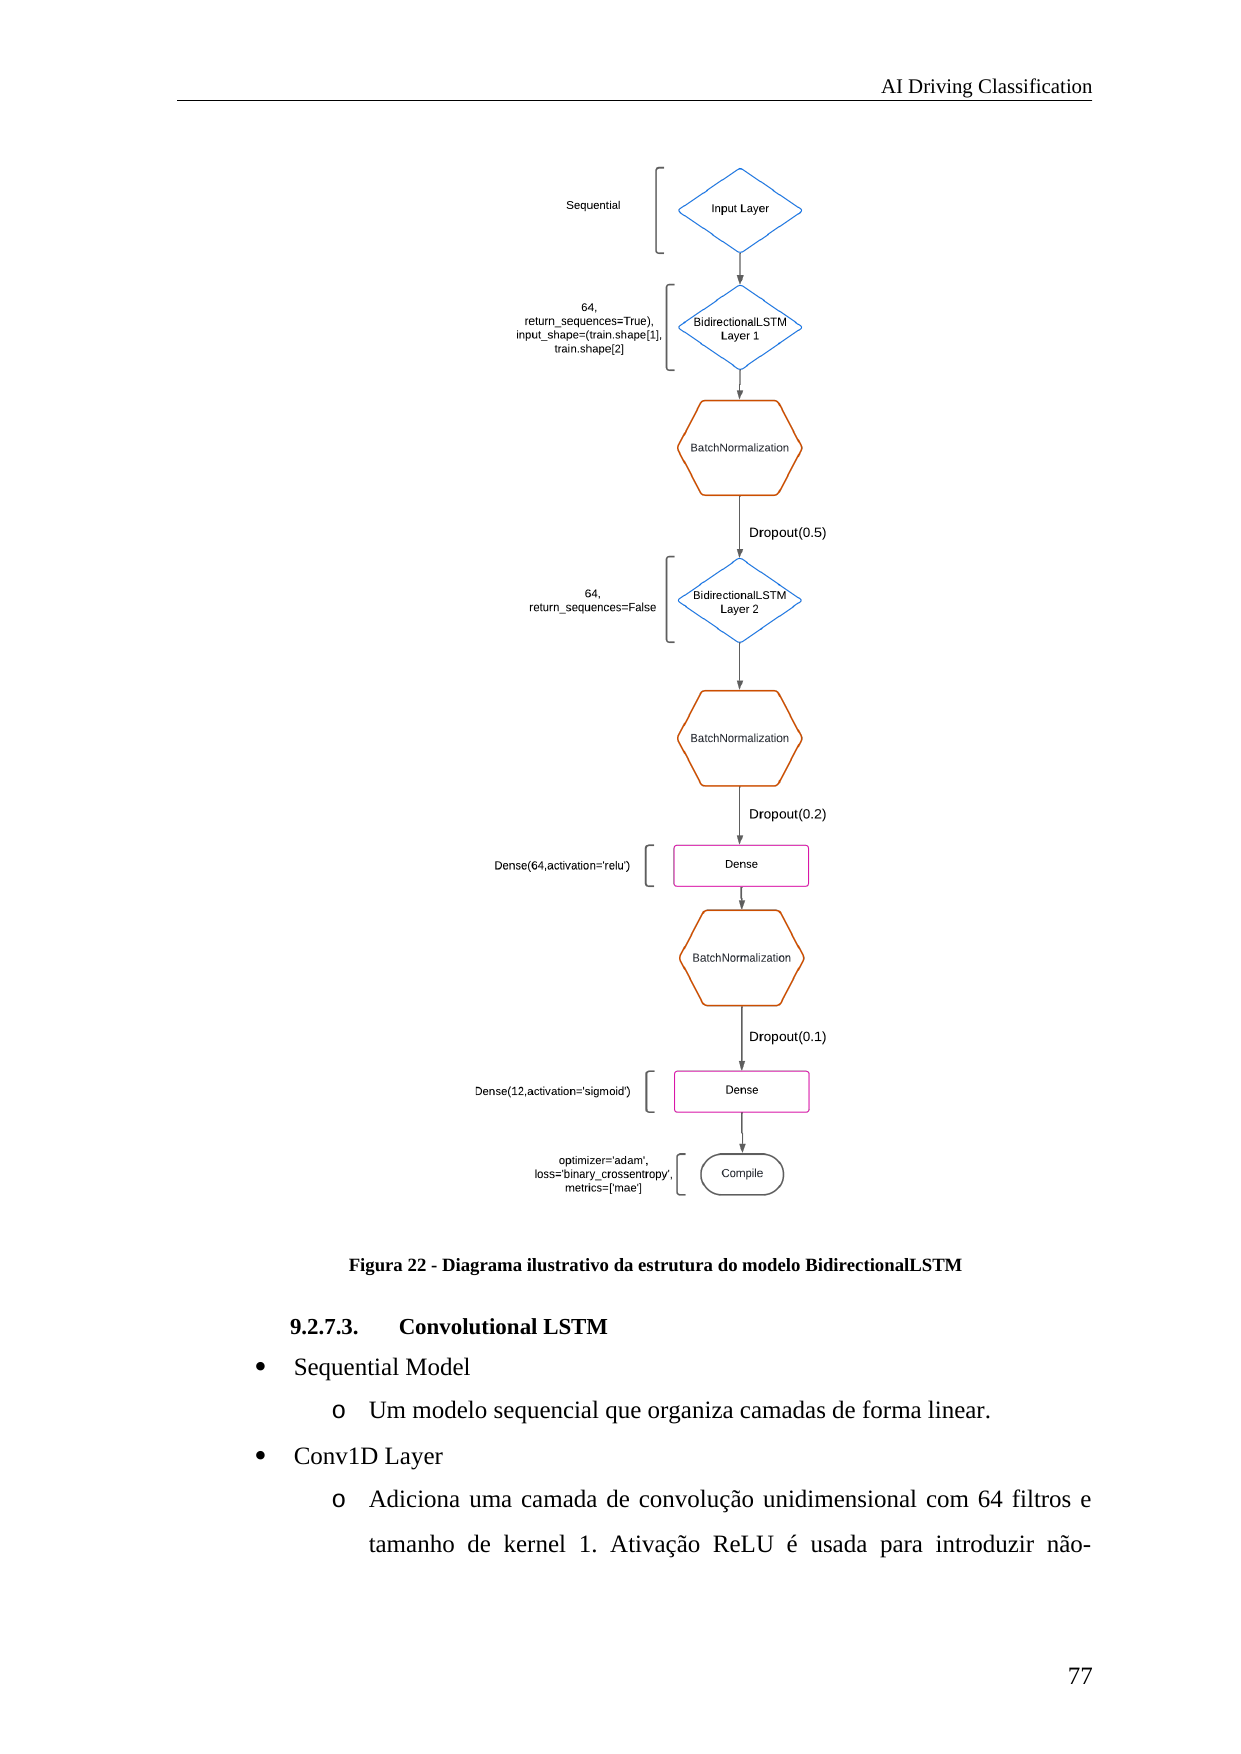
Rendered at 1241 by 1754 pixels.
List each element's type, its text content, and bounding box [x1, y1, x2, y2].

list Conv1D Layer [256, 1441, 1092, 1470]
text Figura 22 - Diagrama ilustrativo da estrutura do modelo BidirectionalLSTM [177, 1254, 1092, 1275]
list Sequential Model [256, 1352, 1092, 1381]
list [331, 1484, 1092, 1558]
list Um modelo sequencial que organiza camadas de forma linear. [331, 1395, 1092, 1426]
picture [475, 147, 836, 1219]
subtitle Convolutional LSTM [290, 1313, 1092, 1339]
